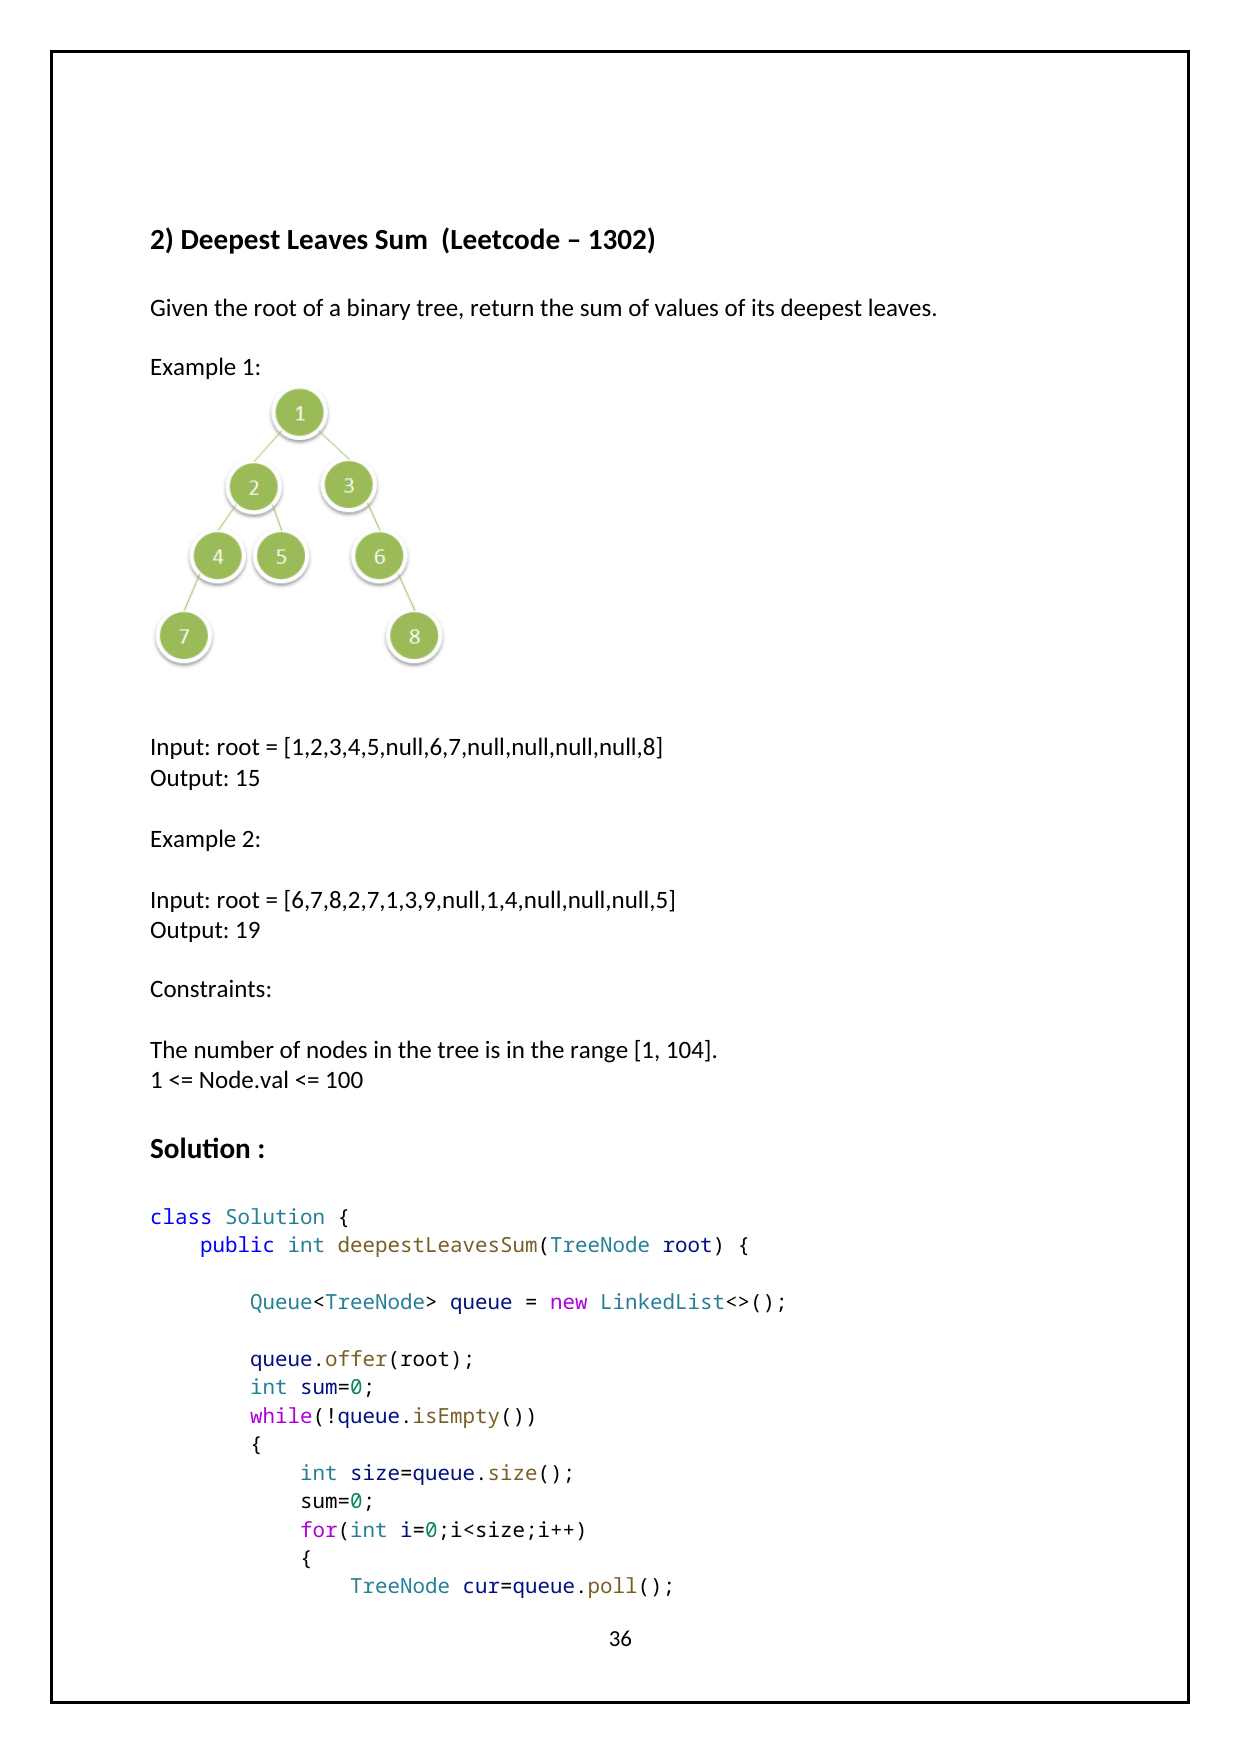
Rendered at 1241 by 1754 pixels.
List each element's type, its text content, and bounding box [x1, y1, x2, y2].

text Queue<TreeNode> queue = new LinkedList<>(); [150, 1287, 1090, 1316]
text Constraints: [150, 973, 1090, 1003]
text queue.offer(root); [150, 1344, 1090, 1372]
text Output: 19 [150, 914, 1090, 945]
text { [150, 1543, 1090, 1572]
text while(!queue.isEmpty()) [150, 1401, 1090, 1429]
text 2) Deepest Leaves Sum (Leetcode – 1302) [150, 221, 1090, 257]
text Input: root = [6,7,8,2,7,1,3,9,null,1,4,null,null,null,5] [150, 884, 1090, 914]
text sum=0; [150, 1486, 1090, 1515]
text Input: root = [1,2,3,4,5,null,6,7,null,null,null,null,8] [150, 731, 1090, 762]
text int sum=0; [150, 1372, 1090, 1401]
text { [150, 1429, 1090, 1458]
text 1 <= Node.val <= 100 [150, 1064, 1090, 1095]
text Solution : [150, 1131, 1090, 1166]
text class Solution { [150, 1202, 1090, 1230]
picture [150, 381, 448, 671]
text TreeNode cur=queue.poll(); [150, 1572, 1090, 1600]
text public int deepestLeavesSum(TreeNode root) { [150, 1230, 1090, 1259]
text Given the root of a binary tree, return the sum of values of its deepest leaves. [150, 292, 1090, 323]
text Example 2: [150, 823, 1090, 853]
text The number of nodes in the tree is in the range [1, 104]. [150, 1034, 1090, 1064]
text int size=queue.size(); [150, 1458, 1090, 1486]
text Example 1: [150, 351, 1090, 382]
text Output: 15 [150, 762, 1090, 792]
text for(int i=0;i<size;i++) [150, 1515, 1090, 1543]
